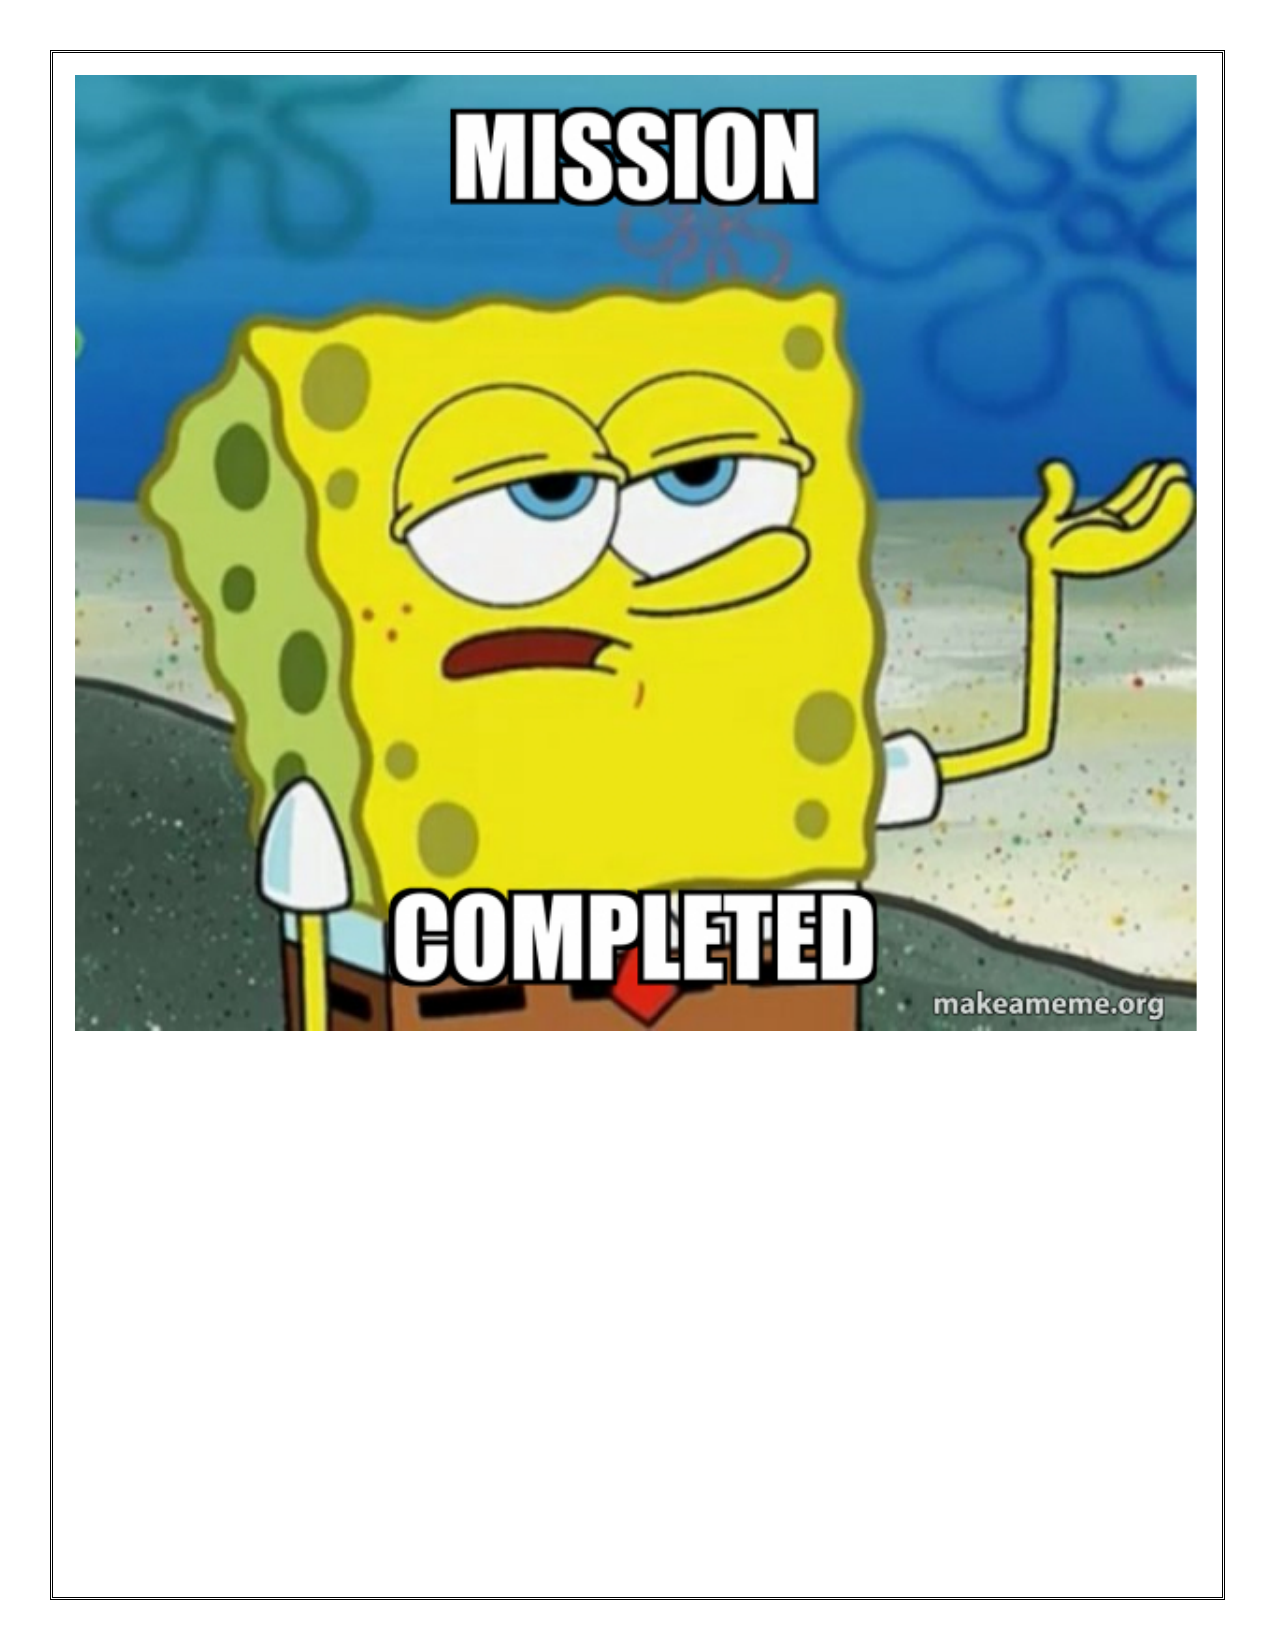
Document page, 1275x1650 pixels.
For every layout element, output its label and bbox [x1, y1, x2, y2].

picture [75, 75, 1197, 1031]
